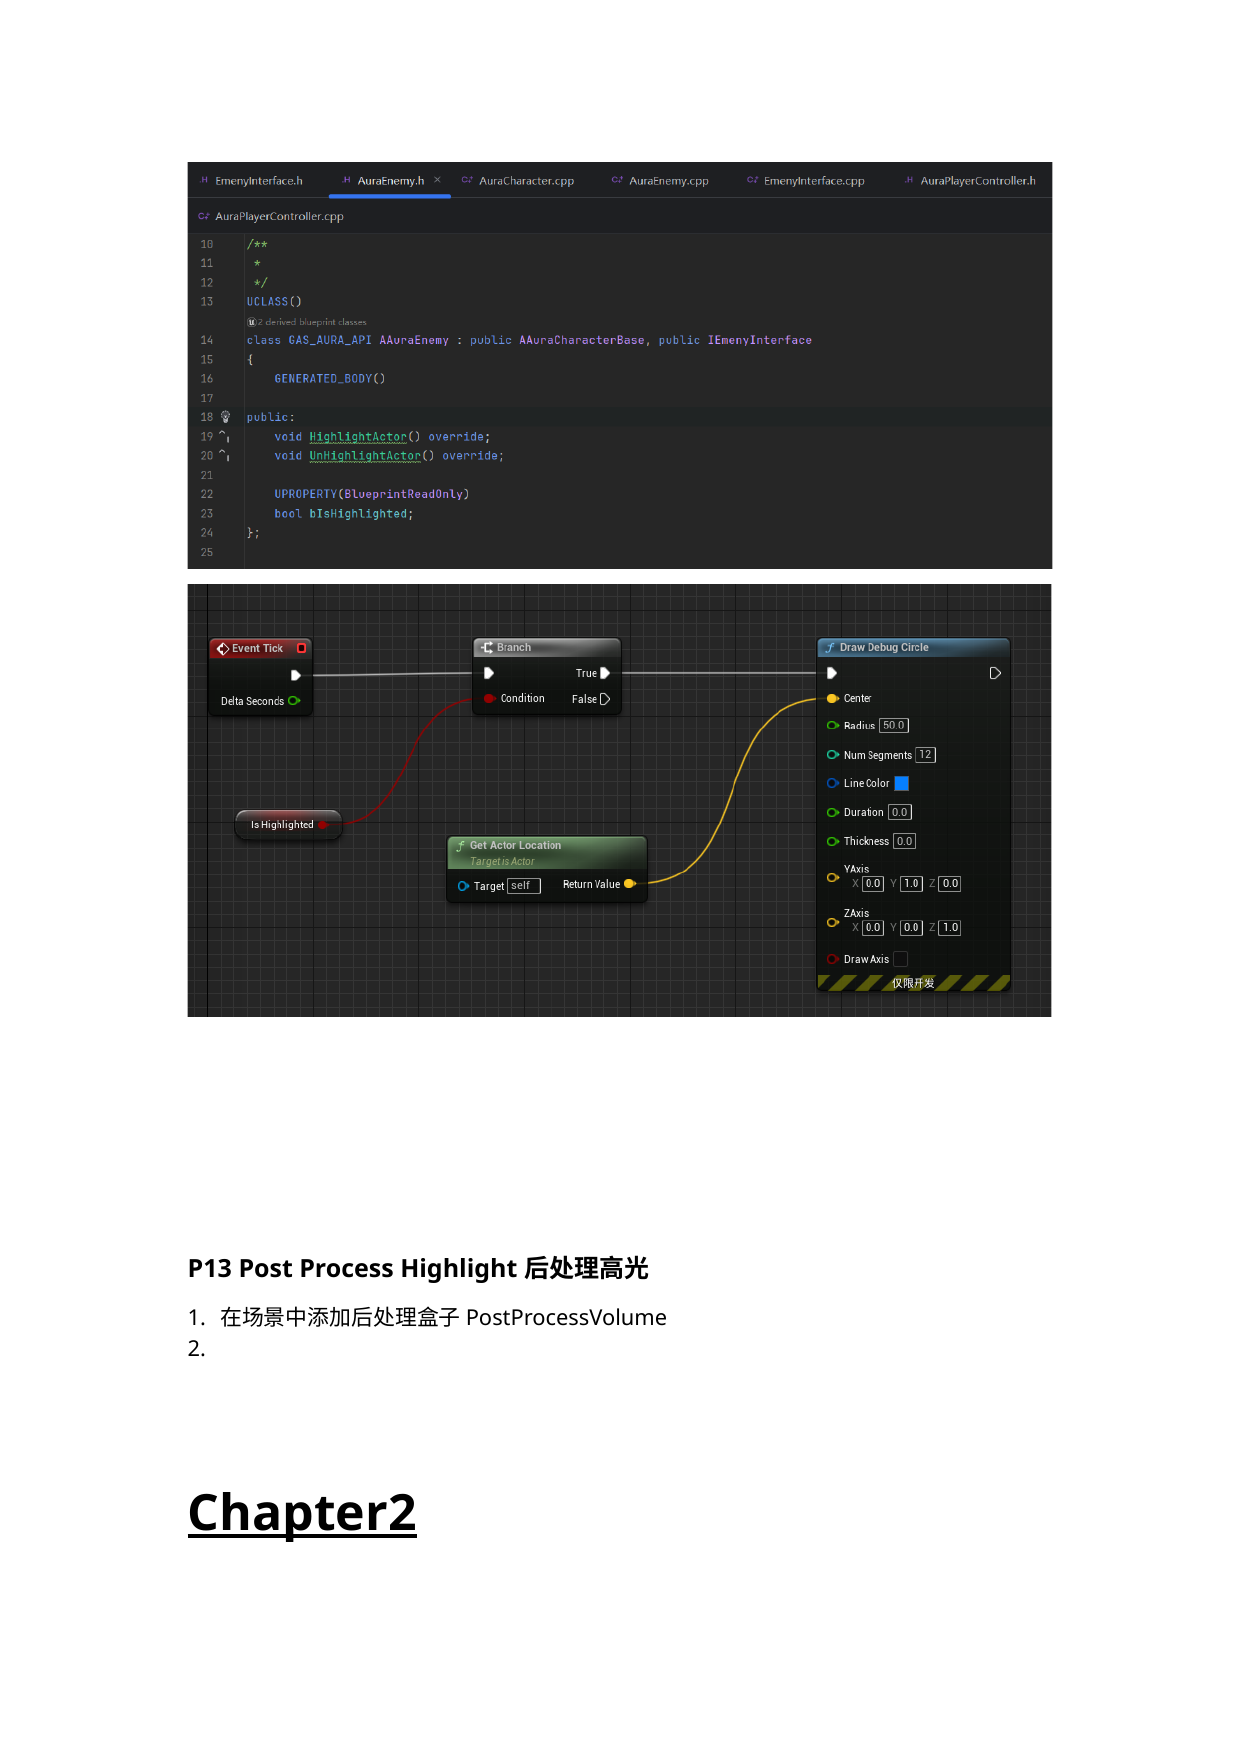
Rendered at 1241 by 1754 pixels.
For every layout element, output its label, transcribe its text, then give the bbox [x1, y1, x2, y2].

list P13 Post Process Highlight 后处理高光 [187, 1234, 1053, 1299]
picture [187, 584, 1052, 1017]
picture [187, 162, 1053, 569]
text Chapter2 [187, 1462, 1053, 1559]
list 在场景中添加后处理盒子 PostProcessVolume [187, 1299, 1053, 1332]
